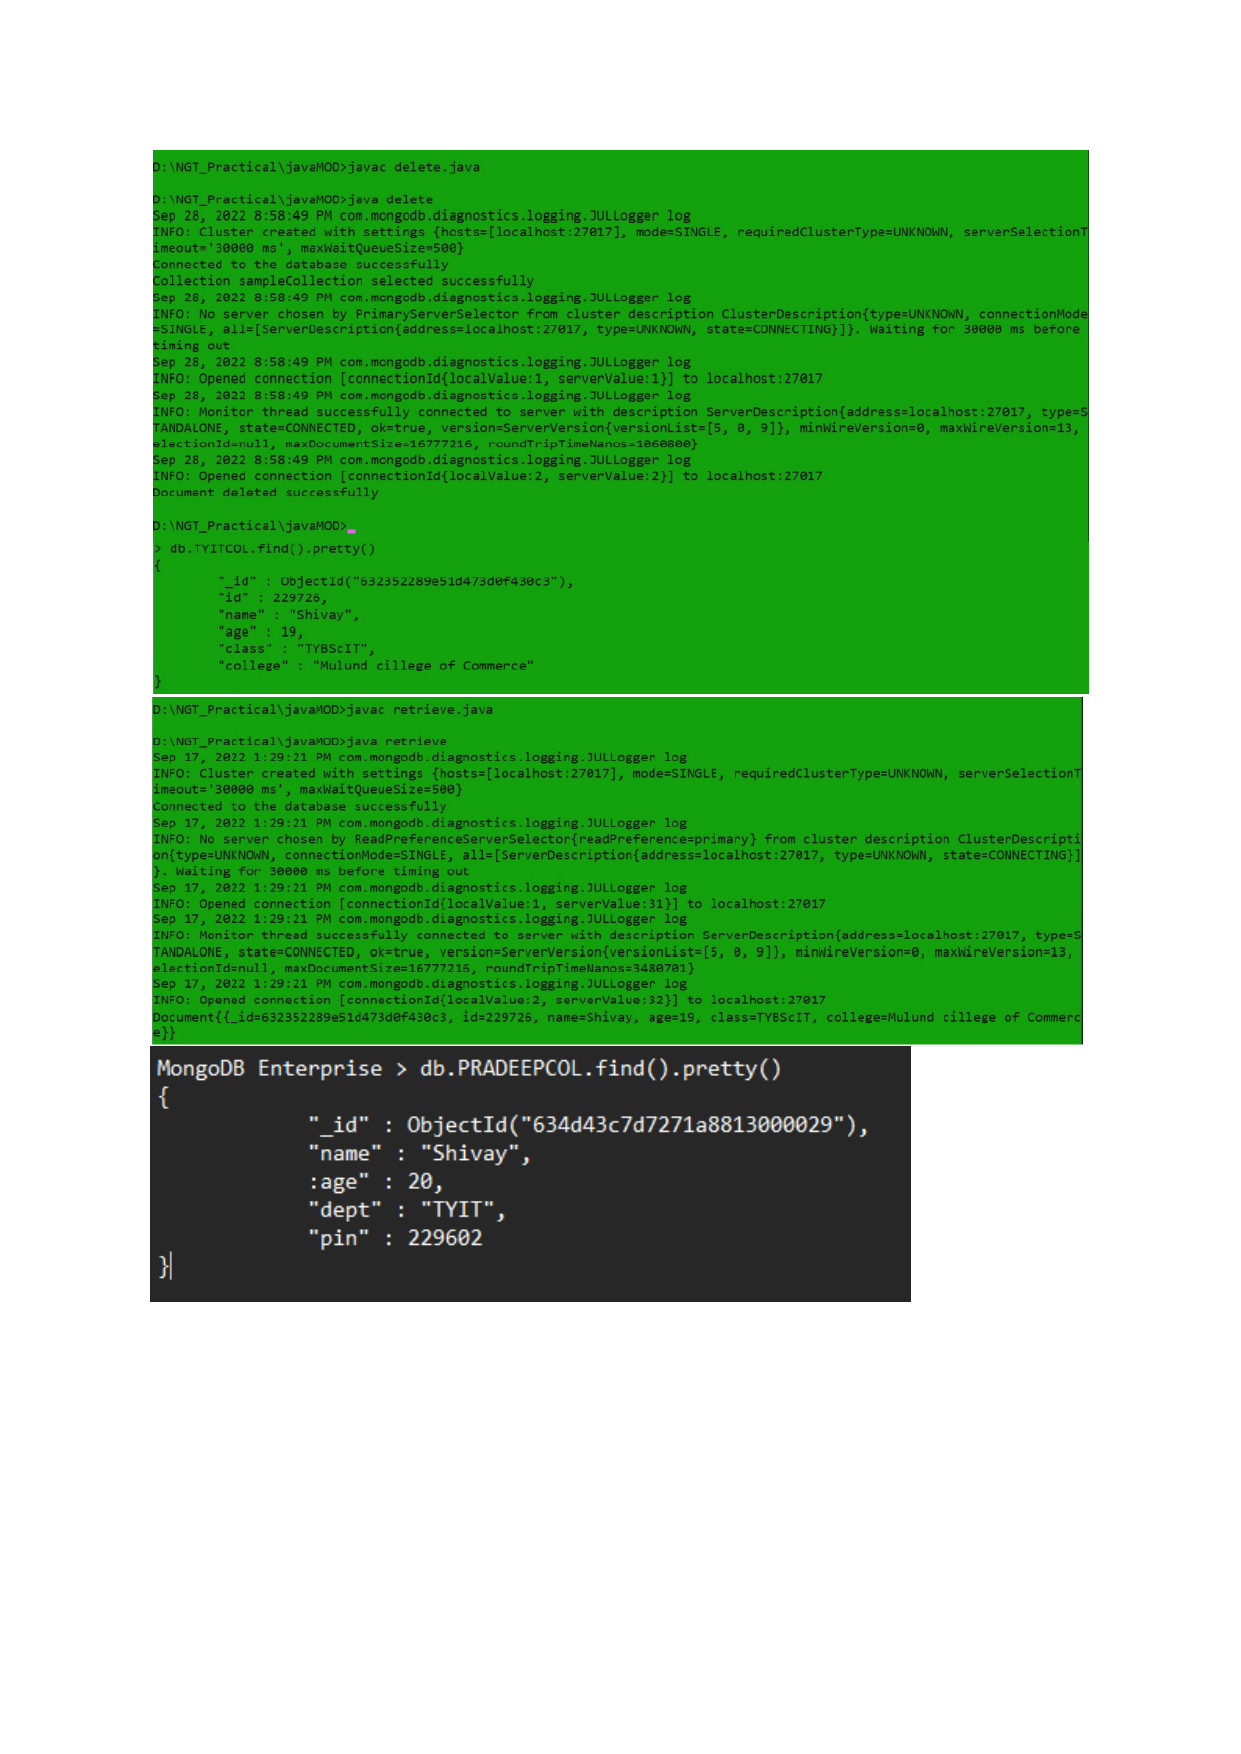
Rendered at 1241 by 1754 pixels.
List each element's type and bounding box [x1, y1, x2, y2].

picture [150, 695, 1091, 1045]
picture [150, 1046, 911, 1302]
picture [150, 150, 1091, 694]
